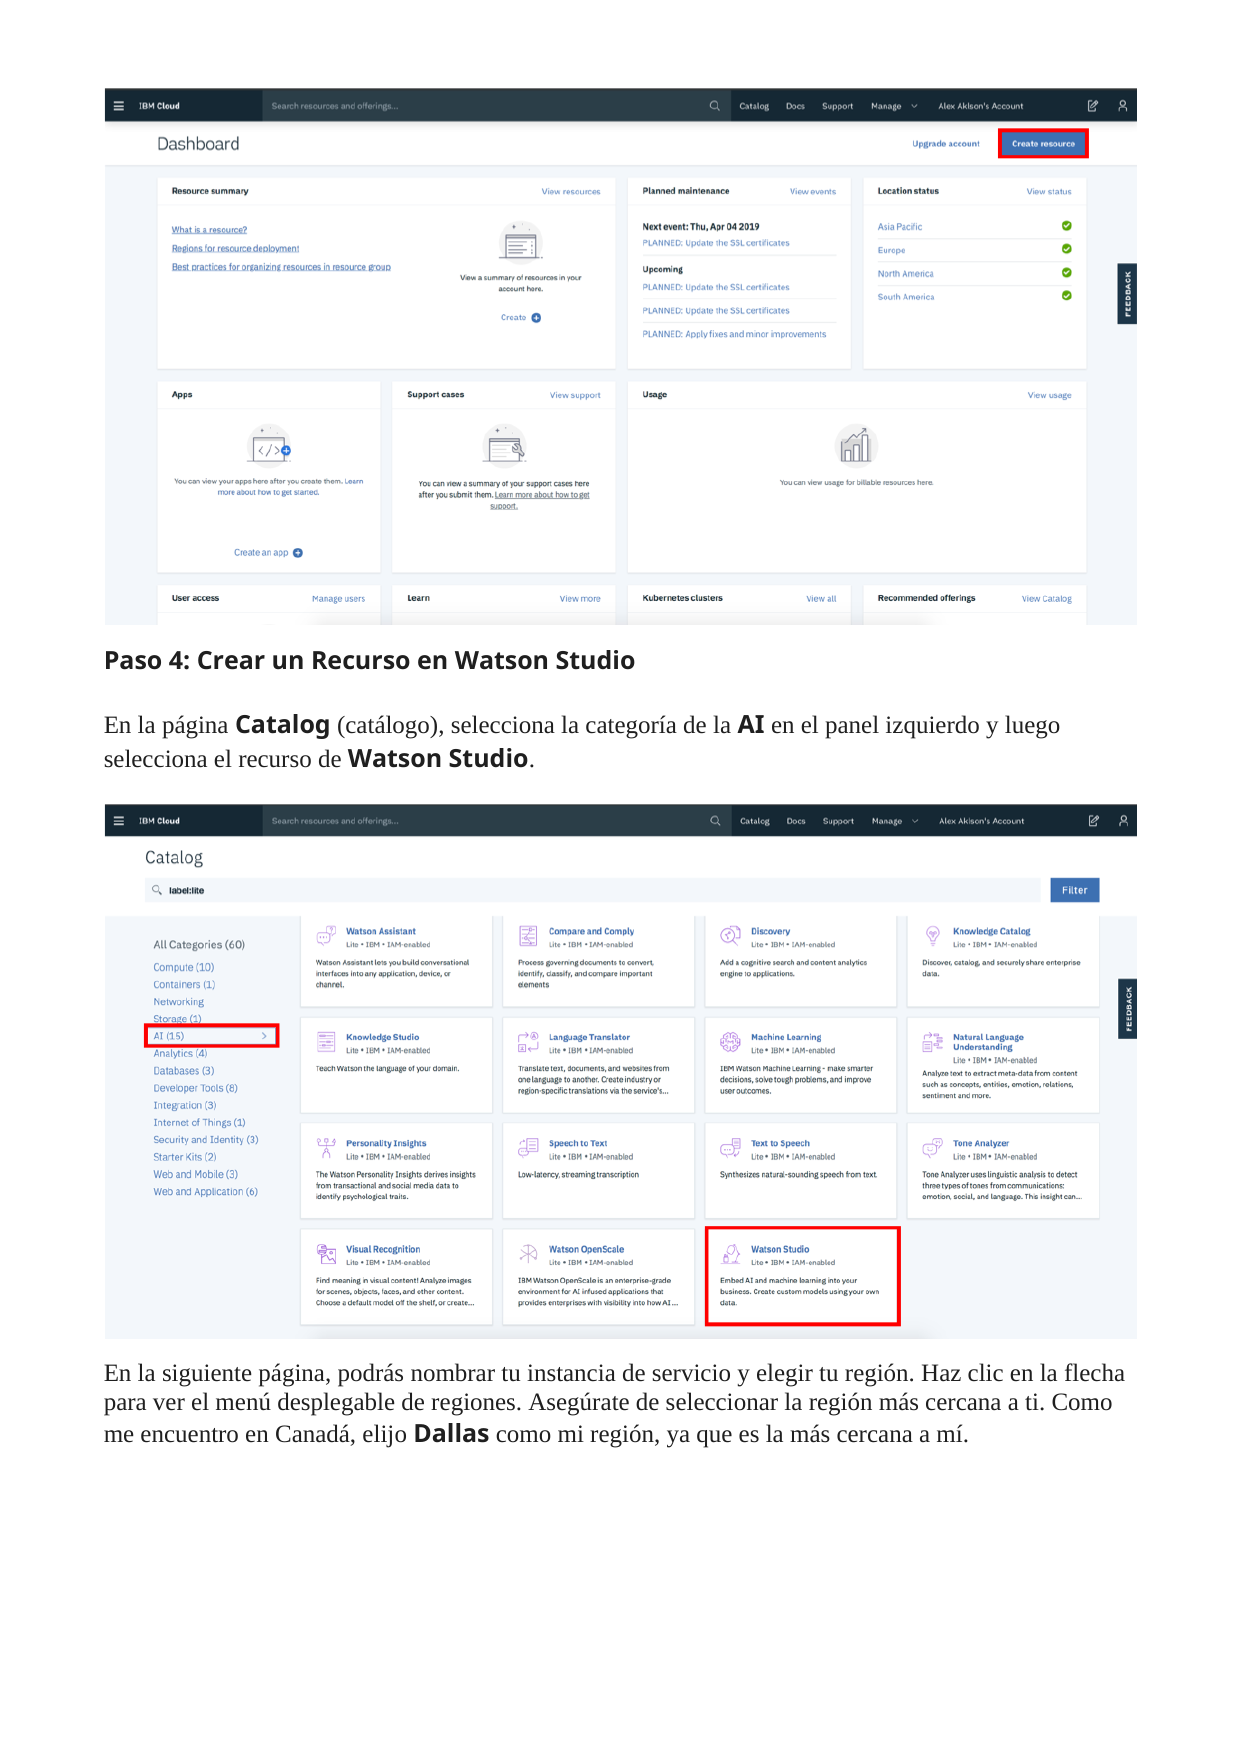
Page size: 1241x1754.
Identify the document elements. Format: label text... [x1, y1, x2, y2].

text Paso 4: Crear un Recurso en Watson Studio [103, 643, 1137, 677]
picture [103, 88, 1137, 625]
text En la siguiente página, podrás nombrar tu instancia de servicio y elegir tu región. Haz clic en la flecha para ver el menú desplegable de regiones. Asegúrate de seleccionar la región más cercana a ti. Como me encuentro en Canadá, elijo Dallas como mi región, ya que es la más cercana a mí. [103, 1358, 1137, 1449]
text En la página Catalog (catálogo), selecciona la categoría de la AI en el panel izquierdo y luego selecciona el recurso de Watson Studio. [103, 706, 1137, 774]
picture [103, 803, 1137, 1339]
